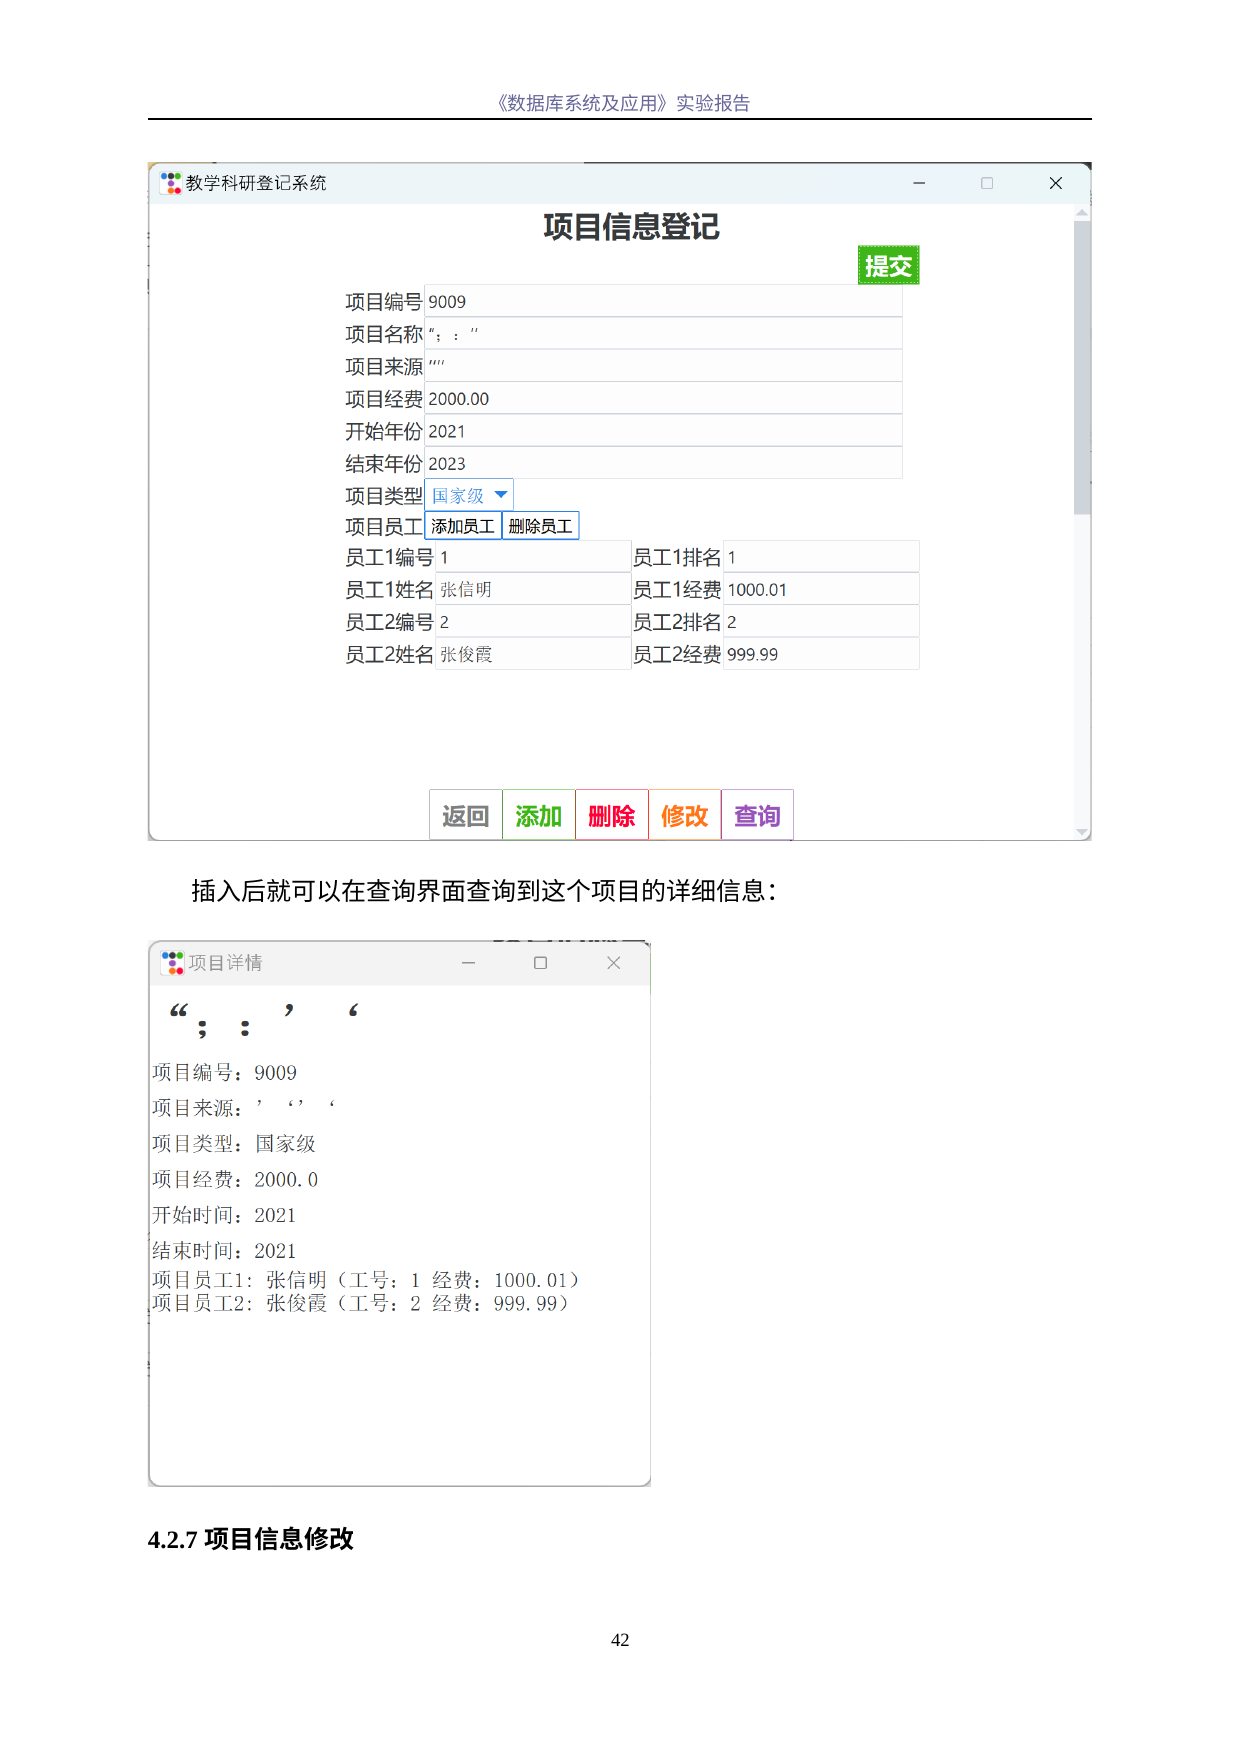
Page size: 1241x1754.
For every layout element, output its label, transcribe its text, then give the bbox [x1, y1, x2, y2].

picture [147, 940, 651, 1487]
picture [147, 162, 1092, 841]
text 4.2.7 项目信息修改 [148, 1505, 1092, 1570]
text 插入后就可以在查询界面查询到这个项目的详细信息： [148, 857, 1092, 922]
